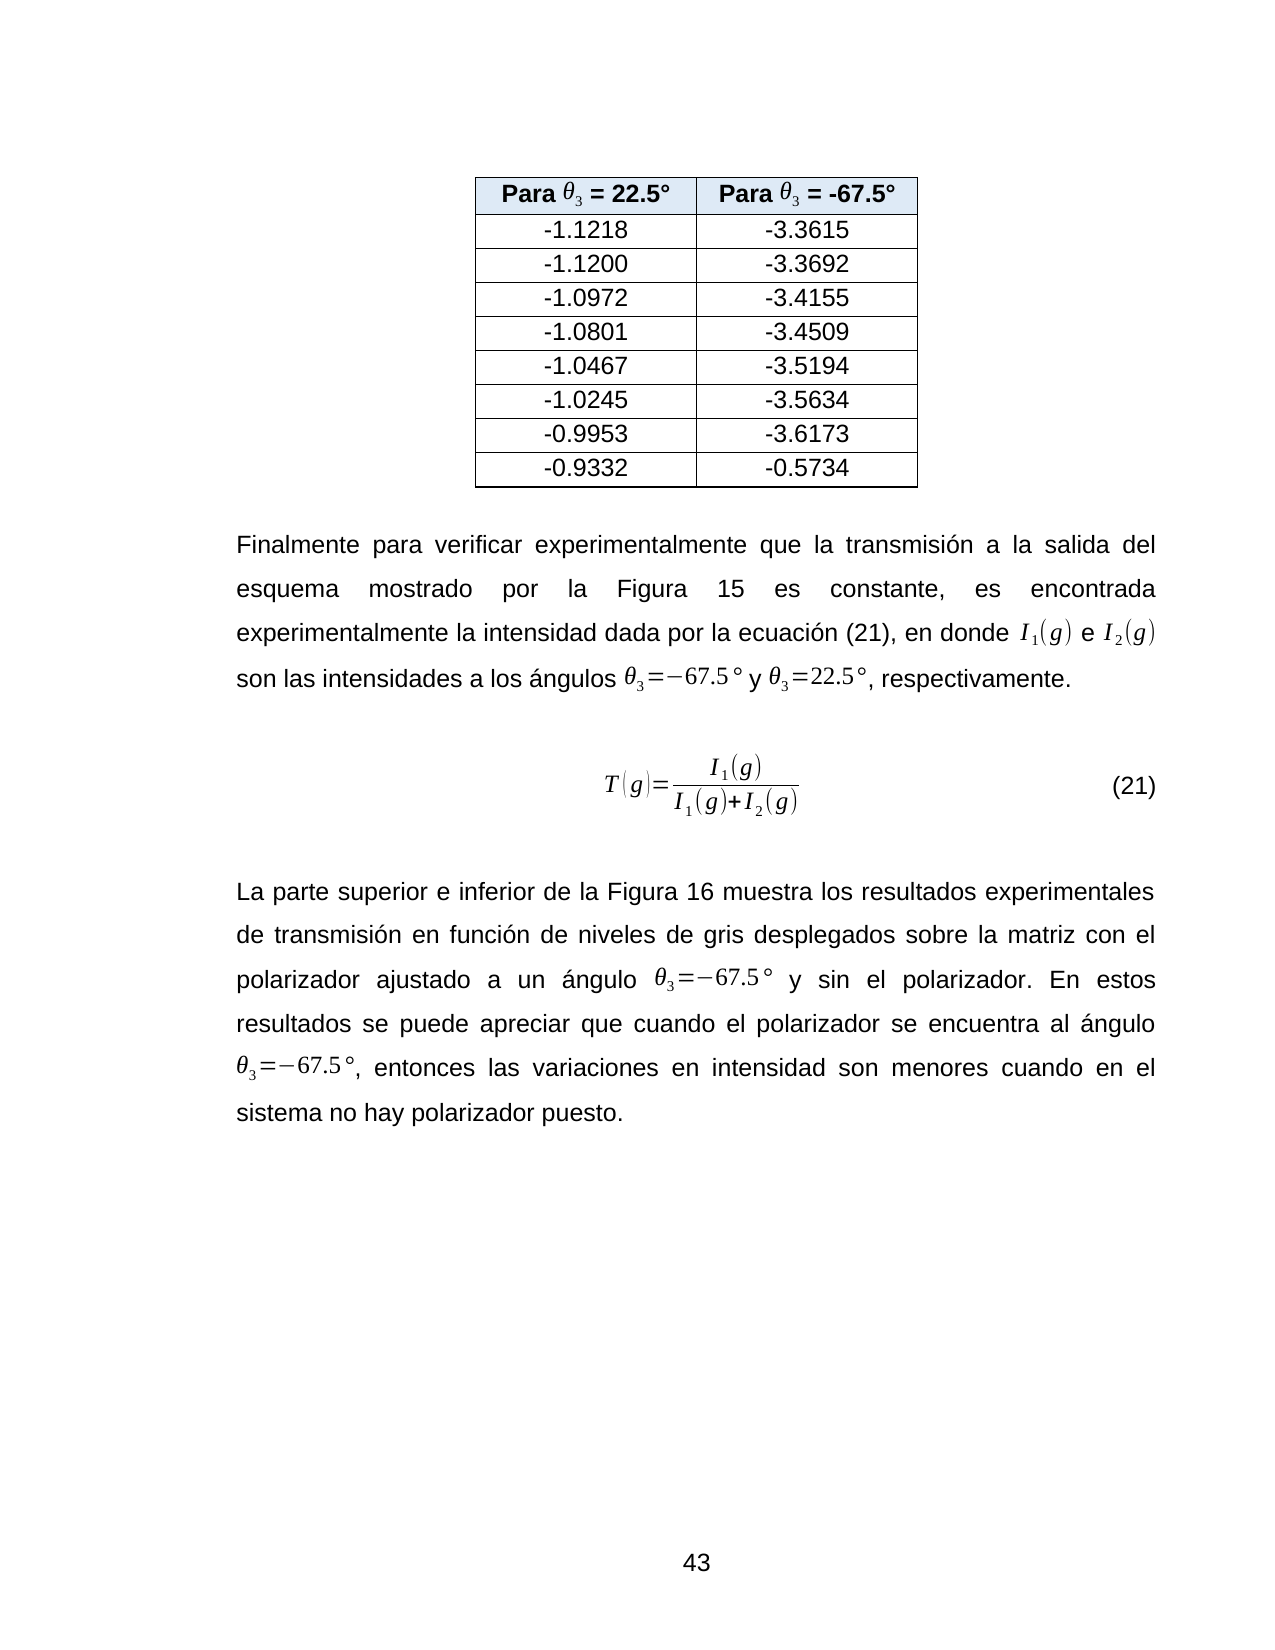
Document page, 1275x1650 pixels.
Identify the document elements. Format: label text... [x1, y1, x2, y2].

table_cell -1.0467 [476, 351, 696, 384]
table_header Para = -67.5° [697, 178, 917, 214]
table_cell -3.5194 [697, 351, 917, 384]
text (21) [236, 752, 1157, 819]
text La parte superior e inferior de la Figura 16 muestra los resultados experimentales de transmisión en función de niveles de gris desplegados sobre la matriz con el polarizador ajustado a un ángulo y sin el polarizador. En estos resultados se puede apreciar que cuando el polarizador se encuentra al ángulo , entonces las variaciones en intensidad son menores cuando en el sistema no hay polarizador puesto. [236, 877, 1157, 1127]
table_cell -1.0801 [476, 317, 696, 350]
table_cell -3.3692 [697, 249, 917, 282]
table_cell -3.3615 [697, 215, 917, 248]
table_header Para = 22.5° [476, 178, 696, 214]
table_cell -3.4155 [697, 283, 917, 316]
table_cell -1.1200 [476, 249, 696, 282]
table_cell -1.0972 [476, 283, 696, 316]
table_cell -3.4509 [697, 317, 917, 350]
table_cell -0.9953 [476, 419, 696, 452]
table_cell -3.5634 [697, 385, 917, 418]
table_cell -3.6173 [697, 419, 917, 452]
text Finalmente para verificar experimentalmente que la transmisión a la salida del esquema mostrado por la Figura 15 es constante, es encontrada experimentalmente la intensidad dada por la ecuación (21), en donde e son las intensidades a los ángulos y , respectivamente. [236, 531, 1157, 694]
table_cell -0.9332 [476, 453, 696, 486]
table_cell -1.1218 [476, 215, 696, 248]
table_cell -1.0245 [476, 385, 696, 418]
table_cell -0.5734 [697, 453, 917, 486]
